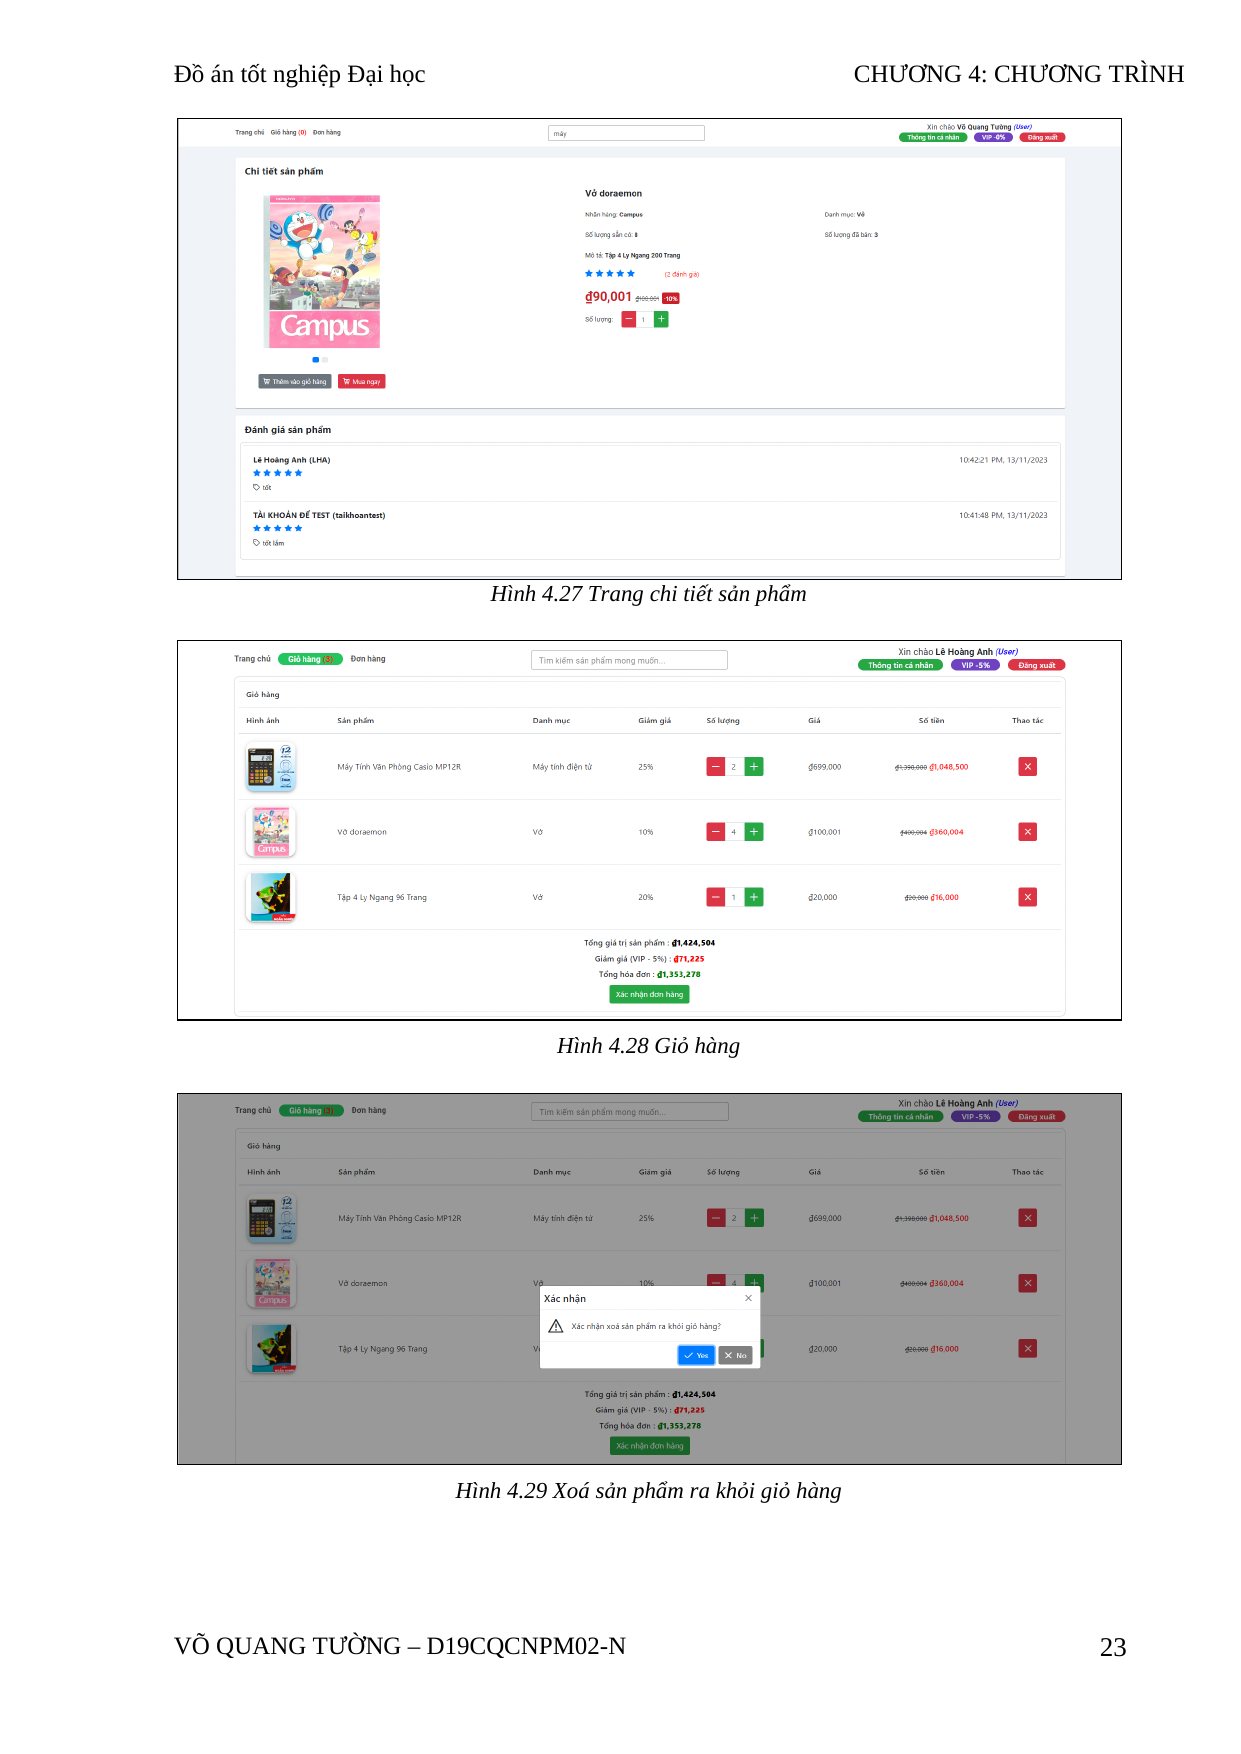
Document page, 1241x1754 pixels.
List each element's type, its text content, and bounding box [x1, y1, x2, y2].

picture [178, 1094, 1121, 1464]
picture [178, 641, 1121, 1019]
picture [178, 119, 1121, 579]
